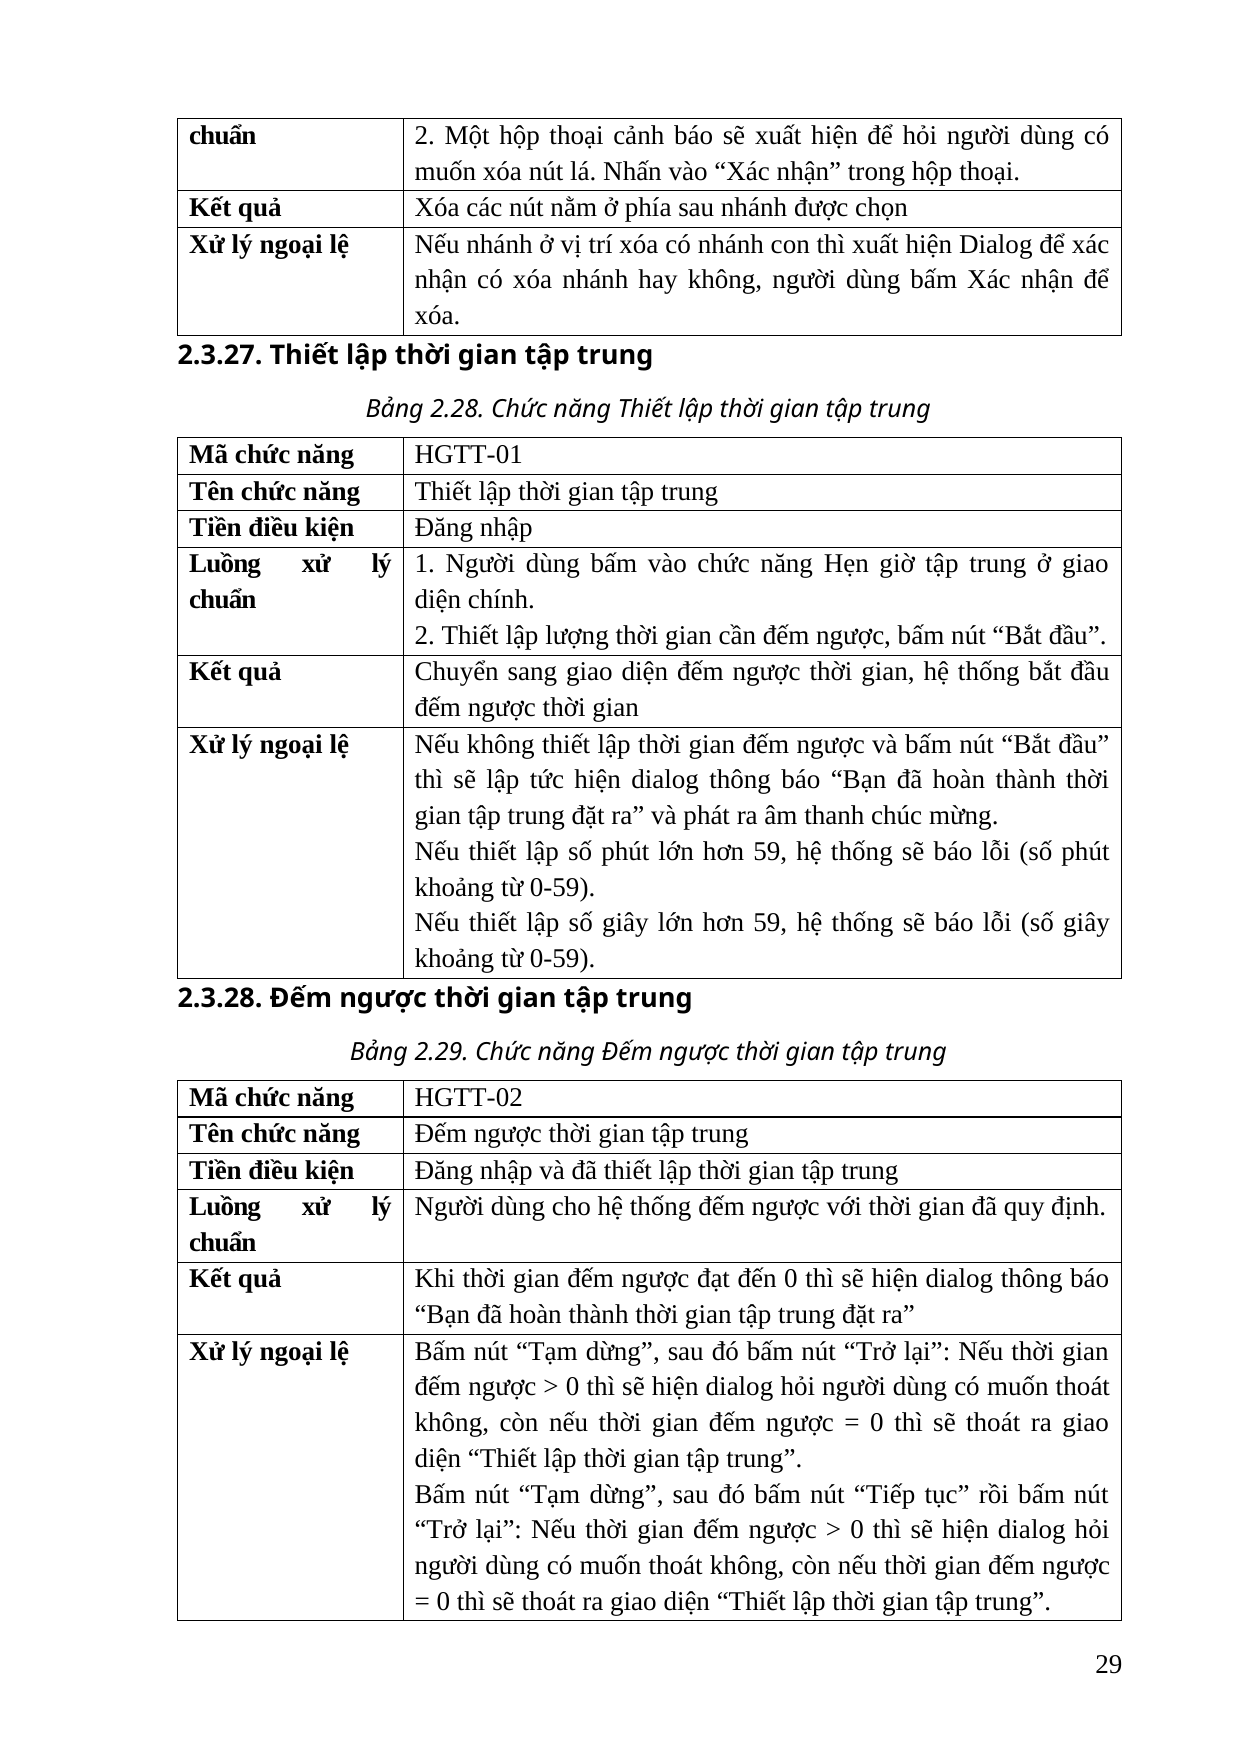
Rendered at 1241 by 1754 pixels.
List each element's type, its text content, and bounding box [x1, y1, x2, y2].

subtitle 2.3.28. Đếm ngược thời gian tập trung [177, 979, 1122, 1015]
table_cell Luồng xử lý chuẩn [178, 119, 403, 190]
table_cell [404, 119, 1121, 190]
table_cell Đăng nhập [404, 511, 1121, 547]
table_cell Đăng nhập và đã thiết lập thời gian tập trung [404, 1154, 1121, 1189]
table_cell Luồng xử lý chuẩn [178, 1190, 403, 1262]
text Bảng 2.28. Chức năng Thiết lập thời gian tập trung [177, 391, 1122, 425]
table_header HGTT-01 [404, 438, 1121, 474]
table_cell Bấm nút “Tạm dừng”, sau đó bấm nút “Trở lại”: Nếu thời gian đếm ngược > 0 thì sẽ hiện dialog hỏi người dùng có muốn thoát không, còn nếu thời gian đếm ngược = 0 thì sẽ thoát ra giao diện “Thiết lập thời gian tập trung”. Bấm nút “Tạm dừng”, sau đó bấm nút “Tiếp tục” rồi bấm nút “Trở lại”: Nếu thời gian đếm ngược > 0 thì sẽ hiện dialog hỏi người dùng có muốn thoát không, còn nếu thời gian đếm ngược = 0 thì sẽ thoát ra giao diện “Thiết lập thời gian tập trung”. [404, 1335, 1121, 1620]
table_cell Chuyển sang giao diện đếm ngược thời gian, hệ thống bắt đầu đếm ngược thời gian [404, 656, 1121, 727]
table_cell Xử lý ngoại lệ [178, 1335, 403, 1620]
table_cell 1. Người dùng bấm vào chức năng Hẹn giờ tập trung ở giao diện chính. 2. Thiết lập lượng thời gian cần đếm ngược, bấm nút “Bắt đầu”. [404, 548, 1121, 654]
table_cell Xử lý ngoại lệ [178, 228, 403, 335]
table_cell Kết quả [178, 1263, 403, 1334]
table_cell Xóa các nút nằm ở phía sau nhánh được chọn [404, 191, 1121, 227]
table_cell Người dùng cho hệ thống đếm ngược với thời gian đã quy định. [404, 1190, 1121, 1262]
table_cell Kết quả [178, 656, 403, 727]
table_cell Thiết lập thời gian tập trung [404, 475, 1121, 510]
table_cell Khi thời gian đếm ngược đạt đến 0 thì sẽ hiện dialog thông báo “Bạn đã hoàn thành thời gian tập trung đặt ra” [404, 1263, 1121, 1334]
table_cell Đếm ngược thời gian tập trung [404, 1118, 1121, 1153]
text Bảng 2.29. Chức năng Đếm ngược thời gian tập trung [177, 1033, 1122, 1067]
table_cell Tiền điều kiện [178, 1154, 403, 1189]
table_cell Tiền điều kiện [178, 511, 403, 547]
table_cell Nếu nhánh ở vị trí xóa có nhánh con thì xuất hiện Dialog để xác nhận có xóa nhánh hay không, người dùng bấm Xác nhận để xóa. [404, 228, 1121, 335]
table_cell Tên chức năng [178, 475, 403, 510]
subtitle 2.3.27. Thiết lập thời gian tập trung [177, 336, 1122, 373]
table_header Mã chức năng [178, 1081, 403, 1116]
table_cell Nếu không thiết lập thời gian đếm ngược và bấm nút “Bắt đầu” thì sẽ lập tức hiện dialog thông báo “Bạn đã hoàn thành thời gian tập trung đặt ra” và phát ra âm thanh chúc mừng. Nếu thiết lập số phút lớn hơn 59, hệ thống sẽ báo lỗi (số phút khoảng từ 0-59). Nếu thiết lập số giây lớn hơn 59, hệ thống sẽ báo lỗi (số giây khoảng từ 0-59). [404, 728, 1121, 977]
table_cell Tên chức năng [178, 1118, 403, 1153]
table_cell Kết quả [178, 191, 403, 227]
table_cell Xử lý ngoại lệ [178, 728, 403, 977]
table_header Mã chức năng [178, 438, 403, 474]
table_cell Luồng xử lý chuẩn [178, 548, 403, 654]
table_header HGTT-02 [404, 1081, 1121, 1116]
